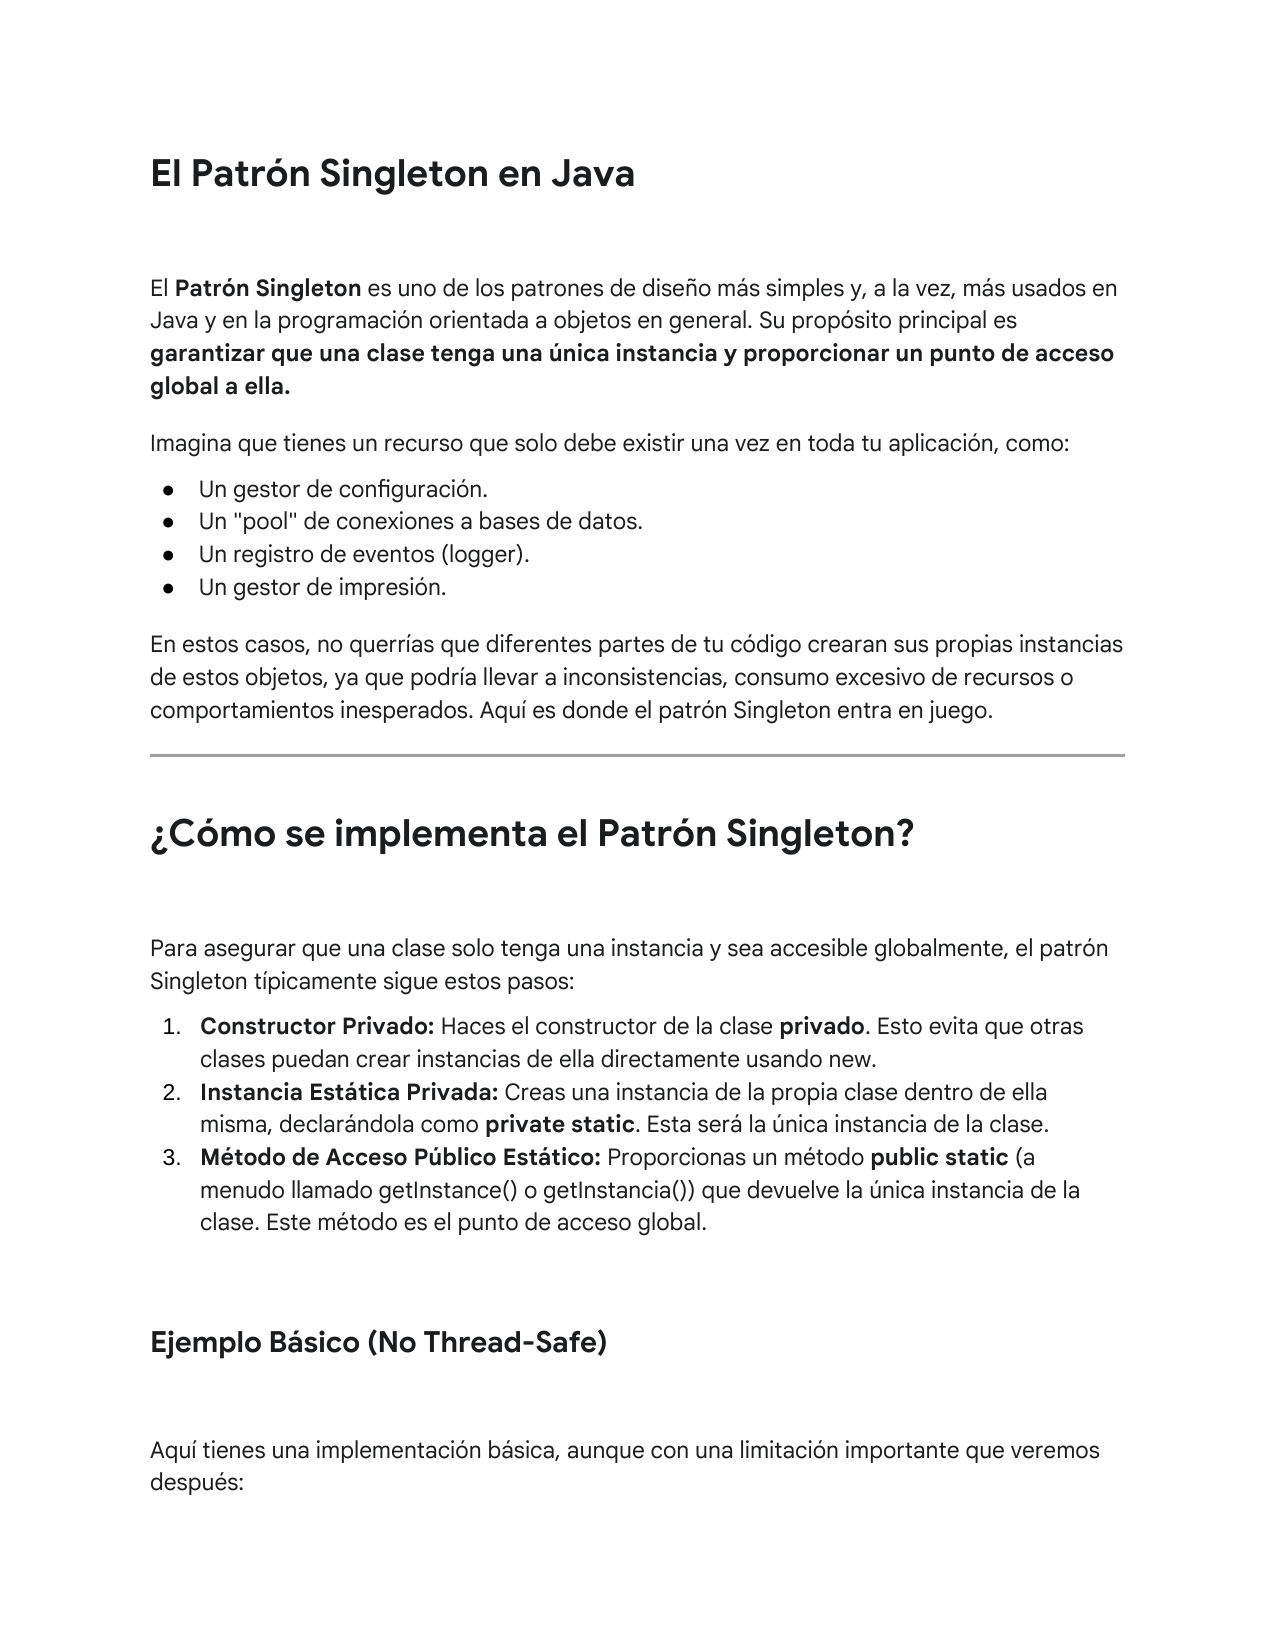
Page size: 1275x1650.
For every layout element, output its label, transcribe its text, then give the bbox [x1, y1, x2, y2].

subtitle El Patrón Singleton en Java [150, 150, 1125, 197]
text Aquí tienes una implementación básica, aunque con una limitación importante que veremos después: [150, 1436, 1125, 1497]
subtitle Ejemplo Básico (No Thread-Safe) [150, 1324, 1125, 1361]
text Para asegurar que una clase solo tenga una instancia y sea accesible globalmente, el patrón Singleton típicamente sigue estos pasos: [150, 934, 1125, 996]
list Un registro de eventos (logger). [161, 540, 1125, 569]
list Constructor Privado: Haces el constructor de la clase privado. Esto evita que otras clases puedan crear instancias de ella directamente usando new. [162, 1012, 1125, 1074]
text En estos casos, no querrías que diferentes partes de tu código crearan sus propias instancias de estos objetos, ya que podría llevar a inconsistencias, consumo excesivo de recursos o comportamientos inesperados. Aquí es donde el patrón Singleton entra en juego. [150, 631, 1125, 725]
subtitle ¿Cómo se implementa el Patrón Singleton? [150, 811, 1125, 858]
list Instancia Estática Privada: Creas una instancia de la propia clase dentro de ella misma, declarándola como private static. Esta será la única instancia de la clase. [162, 1078, 1125, 1139]
list Un gestor de impresión. [161, 573, 1125, 602]
text El Patrón Singleton es uno de los patrones de diseño más simples y, a la vez, más usados en Java y en la programación orientada a objetos en general. Su propósito principal es garantizar que una clase tenga una única instancia y proporcionar un punto de acceso global a ella. [150, 274, 1125, 401]
text Imagina que tienes un recurso que solo debe existir una vez en toda tu aplicación, como: [150, 429, 1125, 458]
list Método de Acceso Público Estático: Proporcionas un método public static (a menudo llamado getInstance() o getInstancia()) que devuelve la única instancia de la clase. Este método es el punto de acceso global. [162, 1143, 1125, 1237]
list Un gestor de configuración. [161, 475, 1125, 503]
list Un "pool" de conexiones a bases de datos. [161, 507, 1125, 536]
